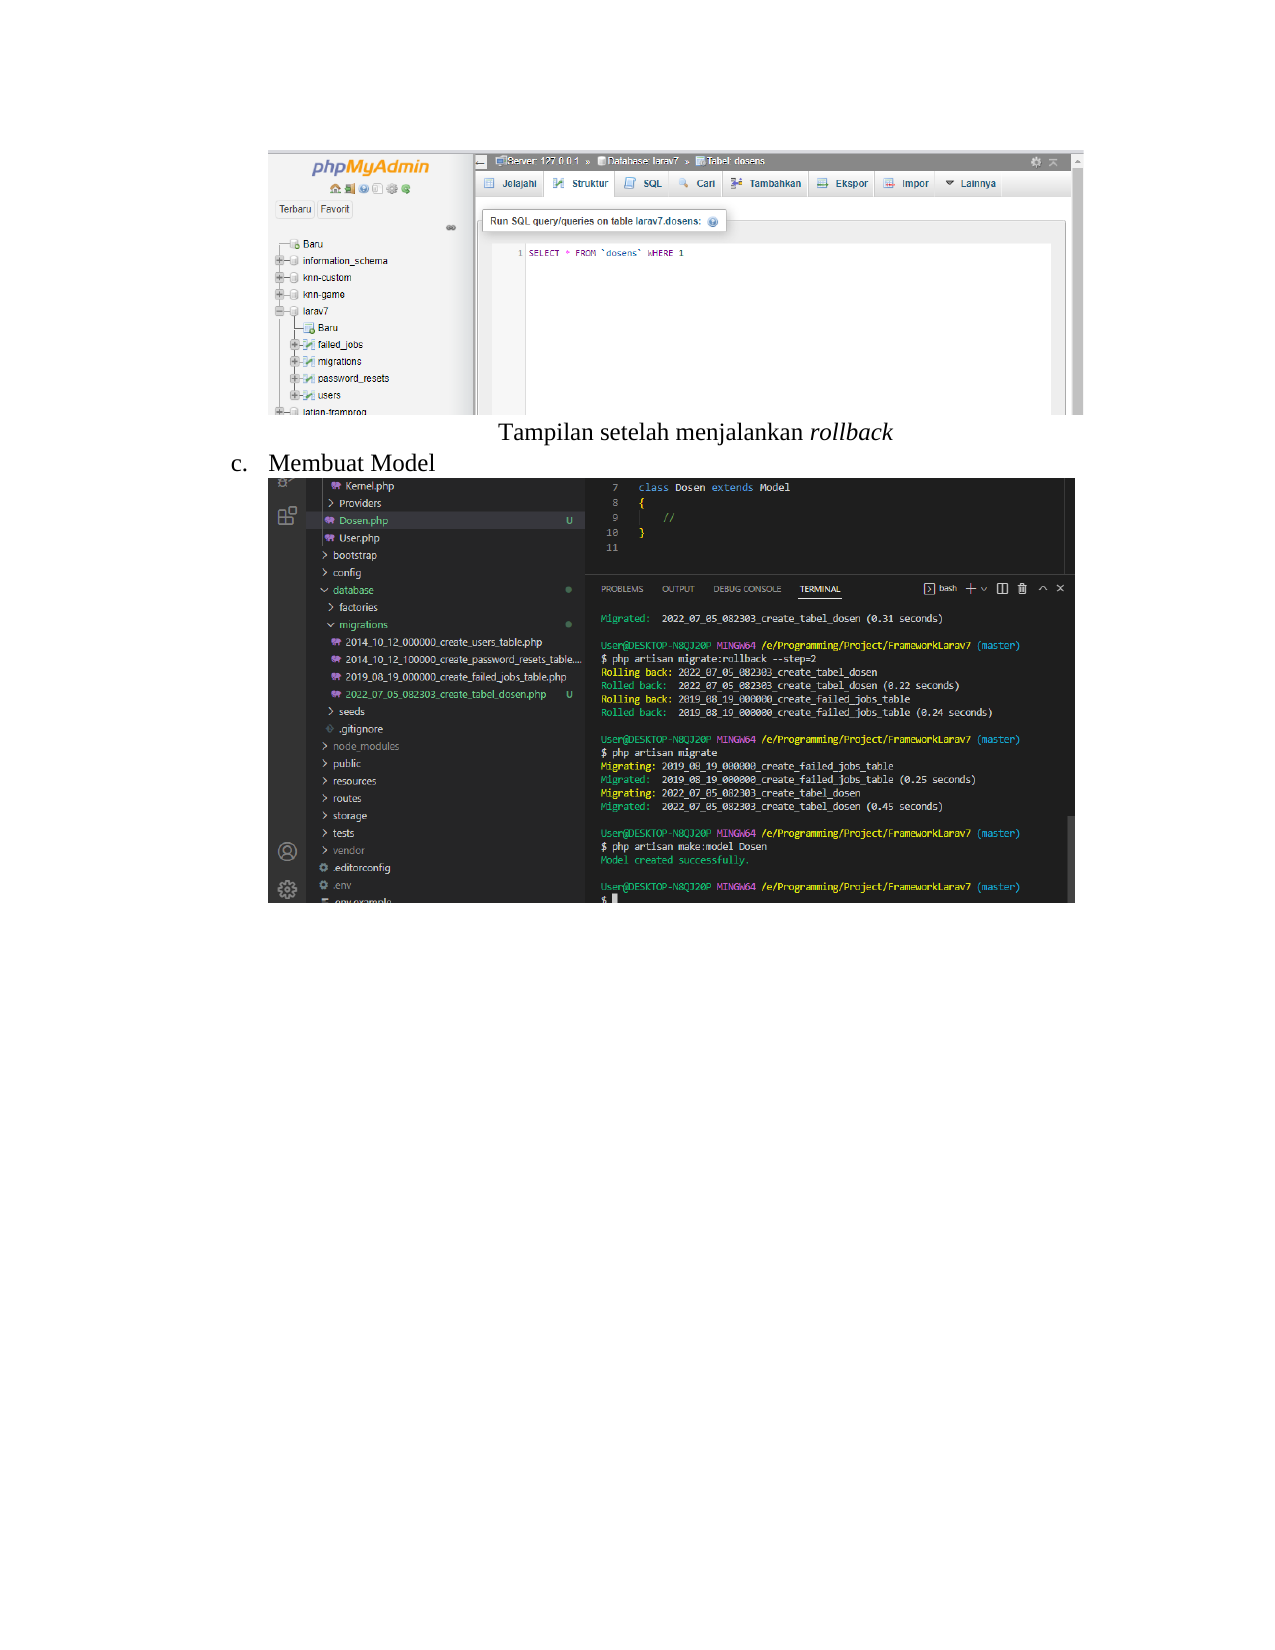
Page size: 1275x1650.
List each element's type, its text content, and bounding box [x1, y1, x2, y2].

list Membuat Model [231, 448, 1125, 476]
list Tampilan setelah menjalankan rollback [268, 417, 1125, 445]
picture [268, 150, 1084, 415]
picture [268, 478, 1075, 903]
